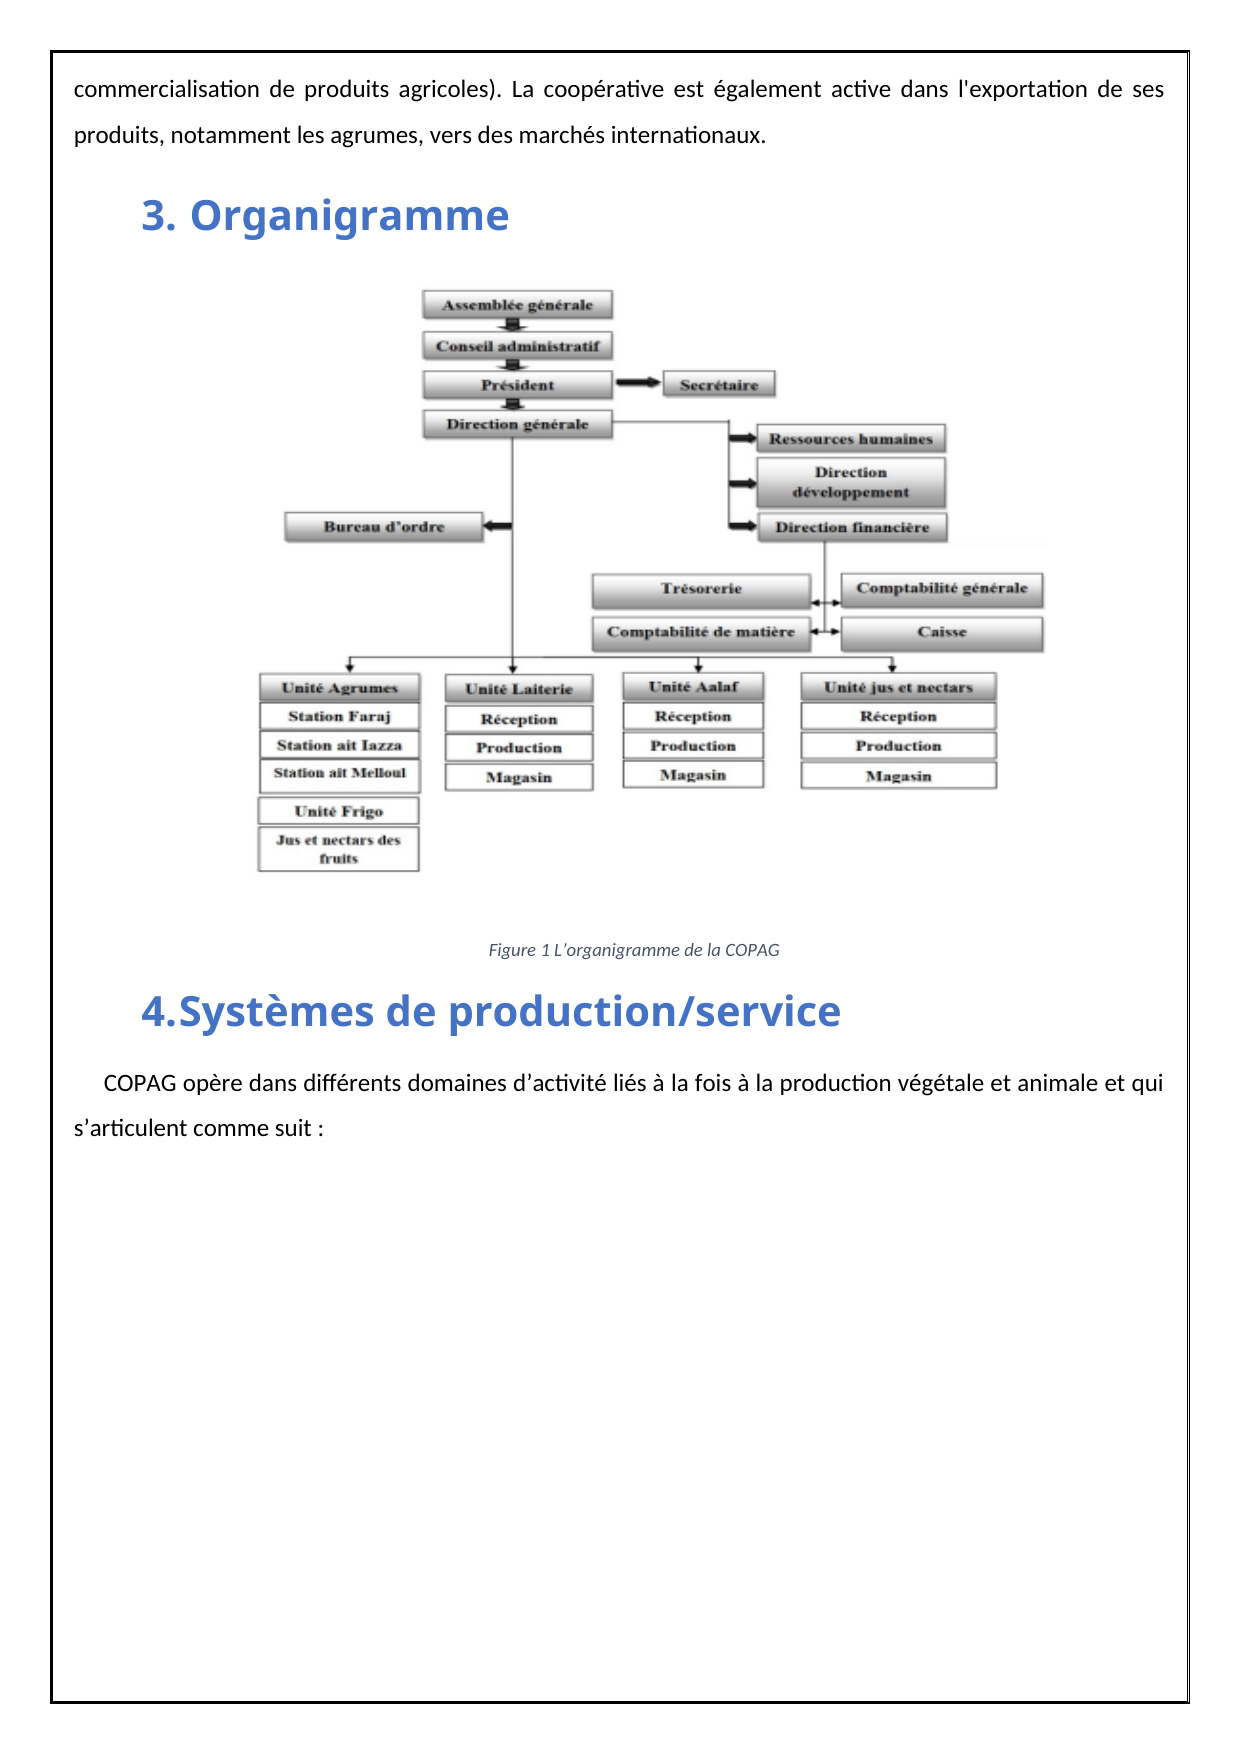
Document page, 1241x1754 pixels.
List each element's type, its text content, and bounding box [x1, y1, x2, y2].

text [73, 73, 1167, 150]
subtitle Organigramme [141, 186, 1167, 243]
picture [185, 271, 1085, 902]
text COPAG opère dans différents domaines d’activité liés à la fois à la production végétale et animale et qui s’articulent comme suit : [73, 1067, 1167, 1143]
subtitle Systèmes de production/service [141, 982, 1167, 1038]
text Figure 1 L’organigramme de la COPAG [73, 938, 1167, 961]
